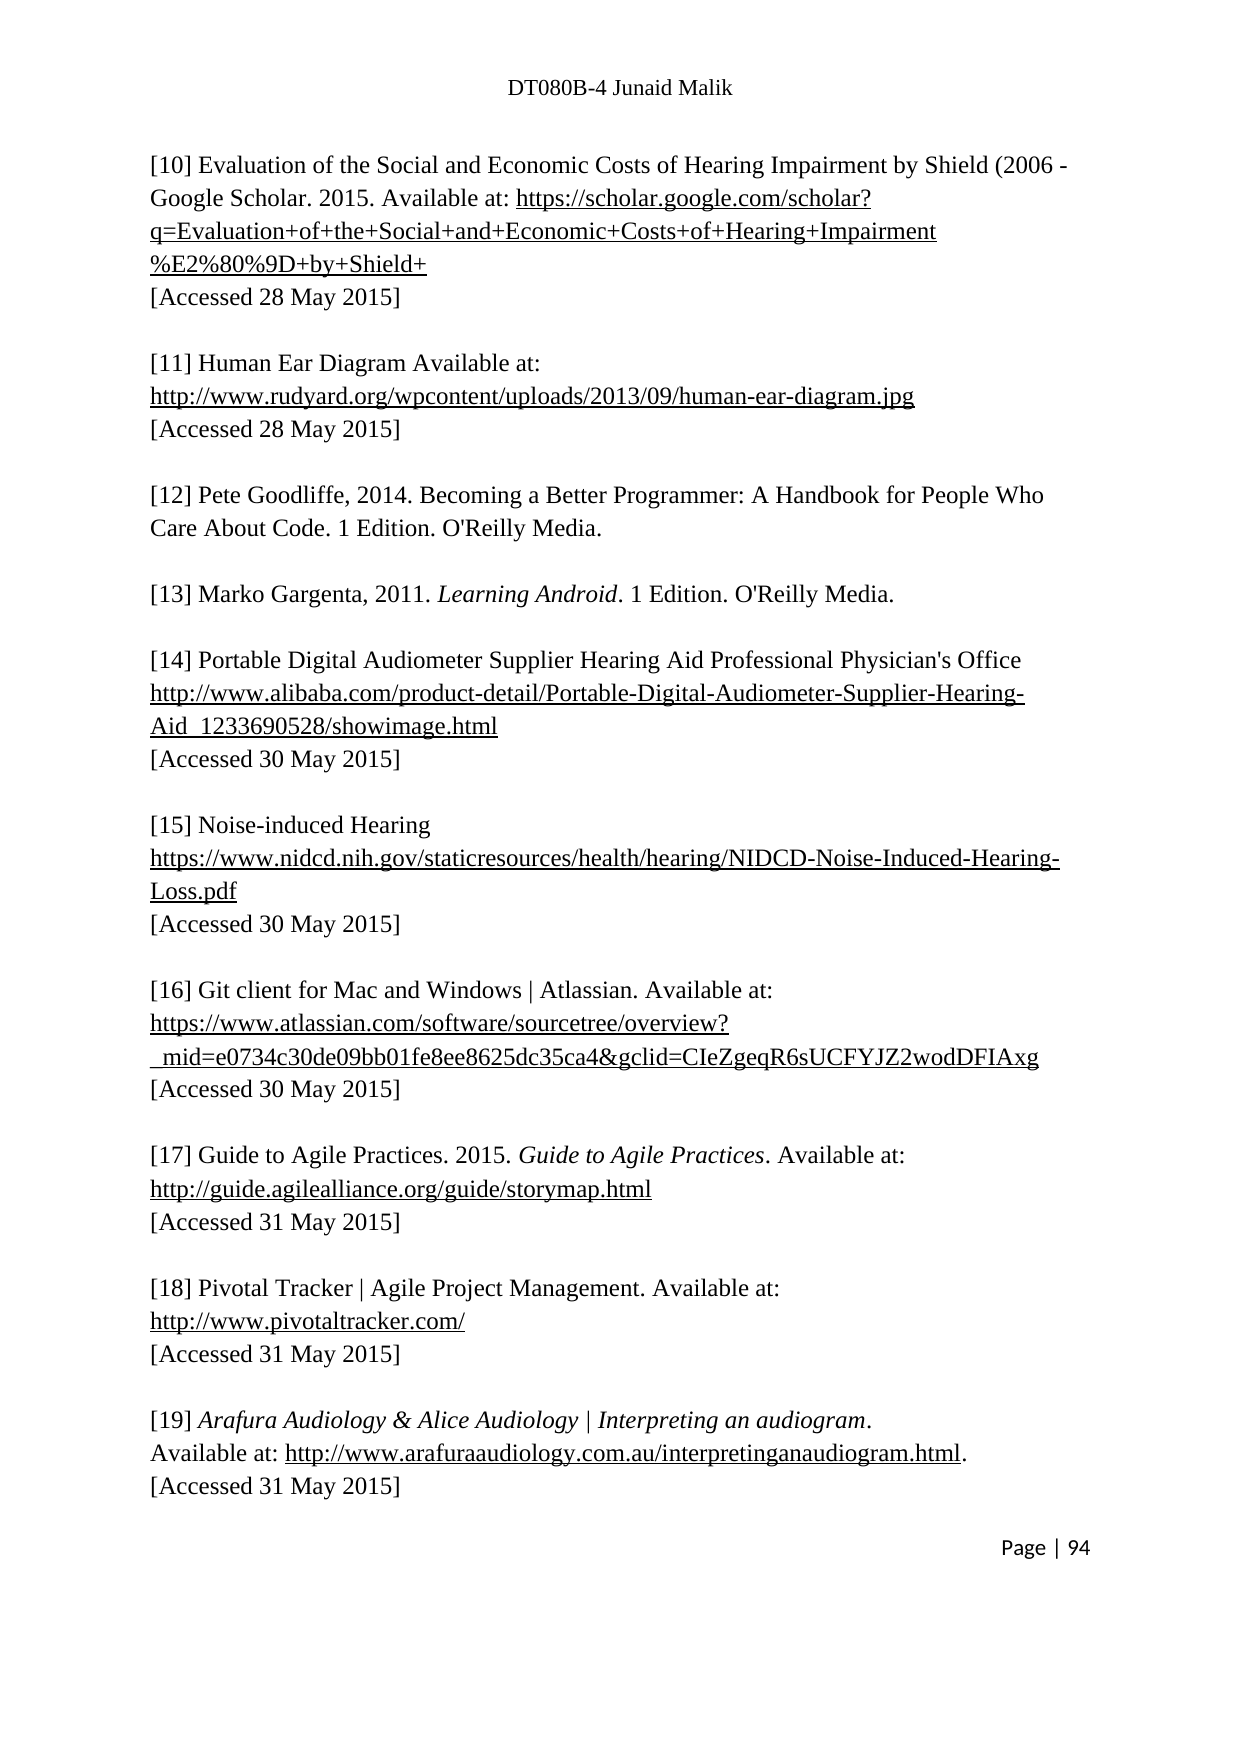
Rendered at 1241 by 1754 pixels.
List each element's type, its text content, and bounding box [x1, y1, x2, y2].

text [Accessed 31 May 2015] [150, 1339, 1090, 1367]
text [11] Human Ear Diagram Available at: http://www.rudyard.org/wpcontent/uploads/2013/09/human-ear-diagram.jpg [150, 348, 1090, 410]
text [18] Pivotal Tracker | Agile Project Management. Available at: http://www.pivotaltracker.com/ [150, 1273, 1090, 1334]
text [10] Evaluation of the Social and Economic Costs of Hearing Impairment by Shield (2006 - Google Scholar. 2015. Available at: https://scholar.google.com/scholar?q=Evaluation+of+the+Social+and+Economic+Costs+of+Hearing+Impairment%E2%80%9D+by+Shield+ [150, 150, 1090, 278]
text [16] Git client for Mac and Windows | Atlassian. Available at: https://www.atlassian.com/software/sourcetree/overview?_mid=e0734c30de09bb01fe8ee8625dc35ca4&gclid=CIeZgeqR6sUCFYJZ2wodDFIAxg [150, 976, 1090, 1070]
text [Accessed 31 May 2015] [150, 1207, 1090, 1235]
text [19] Arafura Audiology & Alice Audiology | Interpreting an audiogram. [150, 1405, 1090, 1433]
text [17] Guide to Agile Practices. 2015. Guide to Agile Practices. Available at: http://guide.agilealliance.org/guide/storymap.html [150, 1141, 1090, 1202]
text [Accessed 30 May 2015] [150, 1074, 1090, 1103]
text [14] Portable Digital Audiometer Supplier Hearing Aid Professional Physician's Office http://www.alibaba.com/product-detail/Portable-Digital-Audiometer-Supplier-Hearing-Aid_1233690528/showimage.html [150, 645, 1090, 740]
text [15] Noise-induced Hearing https://www.nidcd.nih.gov/staticresources/health/hearing/NIDCD-Noise-Induced-Hearing-Loss.pdf [150, 810, 1090, 905]
text [Accessed 31 May 2015] [150, 1471, 1090, 1499]
text [Accessed 30 May 2015] [150, 744, 1090, 773]
text [Accessed 28 May 2015] [150, 282, 1090, 311]
text [12] Pete Goodliffe, 2014. Becoming a Better Programmer: A Handbook for People Who Care About Code. 1 Edition. O'Reilly Media. [150, 480, 1090, 542]
text [Accessed 30 May 2015] [150, 909, 1090, 938]
text Available at: http://www.arafuraaudiology.com.au/interpretinganaudiogram.html. [150, 1438, 1090, 1467]
text [Accessed 28 May 2015] [150, 414, 1090, 443]
text [13] Marko Gargenta, 2011. Learning Android. 1 Edition. O'Reilly Media. [150, 579, 1090, 608]
